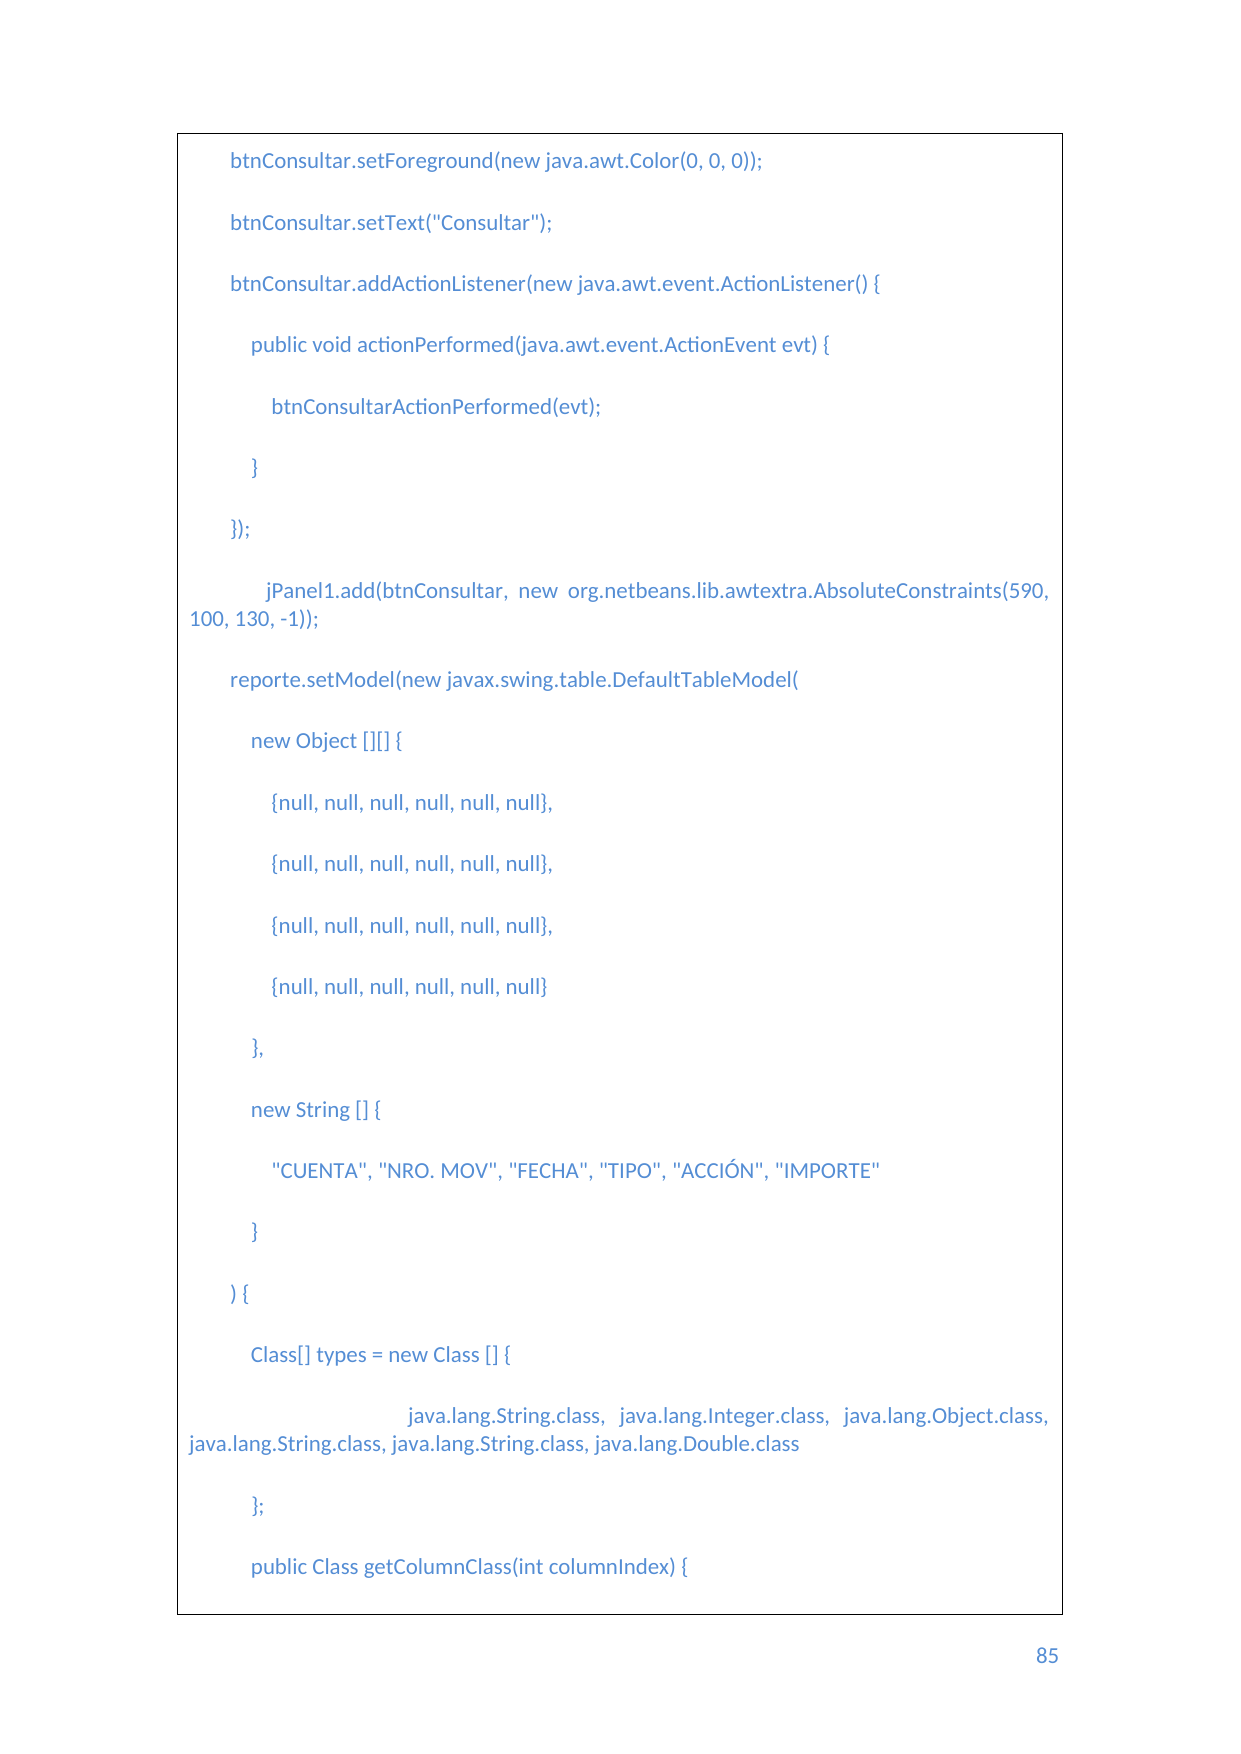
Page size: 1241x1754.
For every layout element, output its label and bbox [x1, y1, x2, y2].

table_header [178, 134, 1062, 1614]
